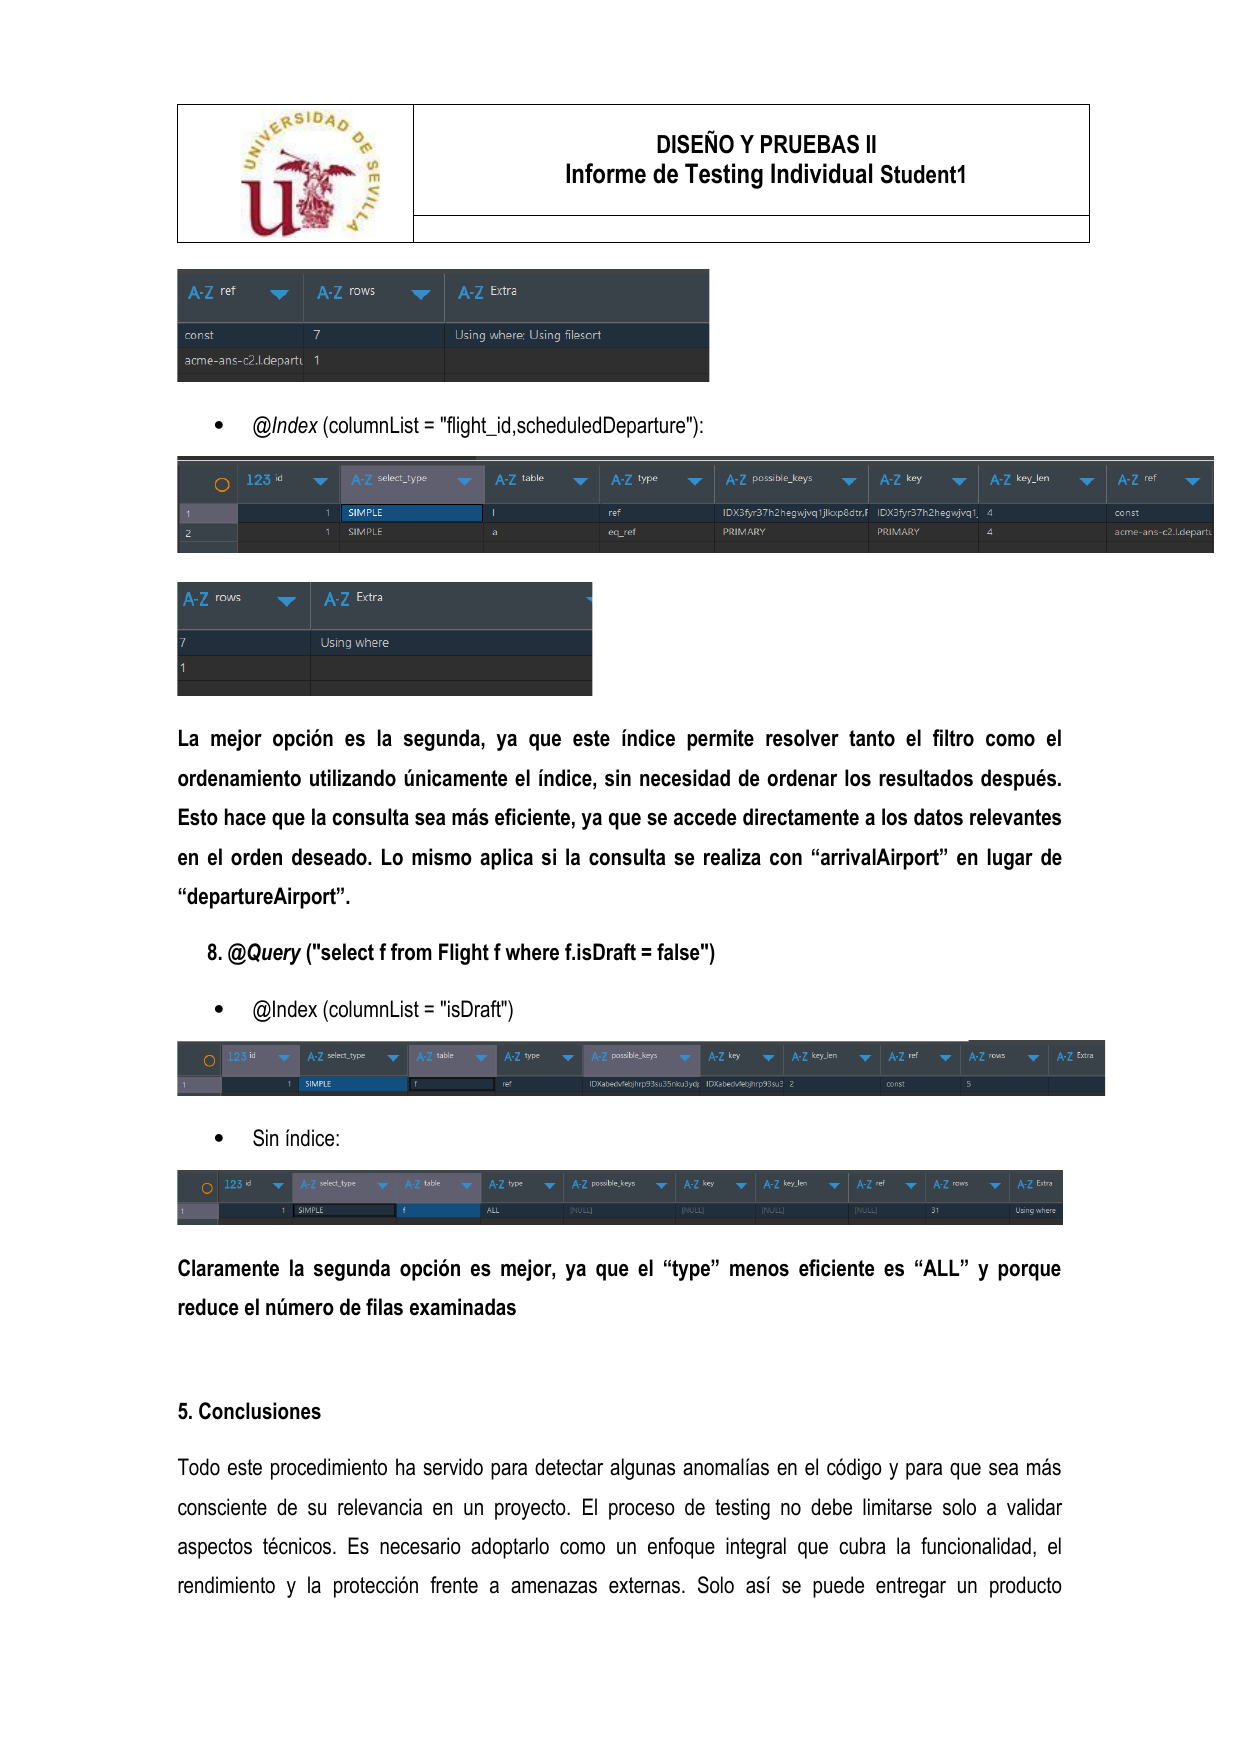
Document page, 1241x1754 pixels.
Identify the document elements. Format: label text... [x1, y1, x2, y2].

text La mejor opción es la segunda, ya que este índice permite resolver tanto el filtro como el ordenamiento utilizando únicamente el índice, sin necesidad de ordenar los resultados después. Esto hace que la consulta sea más eficiente, ya que se accede directamente a los datos relevantes en el orden deseado. Lo mismo aplica si la consulta se realiza con “arrivalAirport” en lugar de “departureAirport”. [177, 725, 1063, 909]
picture [177, 1040, 1106, 1096]
picture [177, 1170, 1063, 1225]
text 8. @Query ("select f from Flight f where f.isDraft = false") [177, 939, 1063, 966]
text Claramente la segunda opción es mejor, ya que el “type” menos eficiente es “ALL” y porque reduce el número de filas examinadas [177, 1254, 1063, 1320]
text 5. Conclusiones [177, 1398, 1063, 1424]
picture [177, 456, 1214, 553]
list @Index (columnList = "flight_id,scheduledDeparture"): [215, 412, 1063, 438]
picture [177, 582, 593, 696]
list Sin índice: [215, 1125, 1063, 1151]
list @Index (columnList = "isDraft") [215, 996, 1063, 1022]
picture [177, 269, 710, 382]
picture [240, 109, 381, 238]
